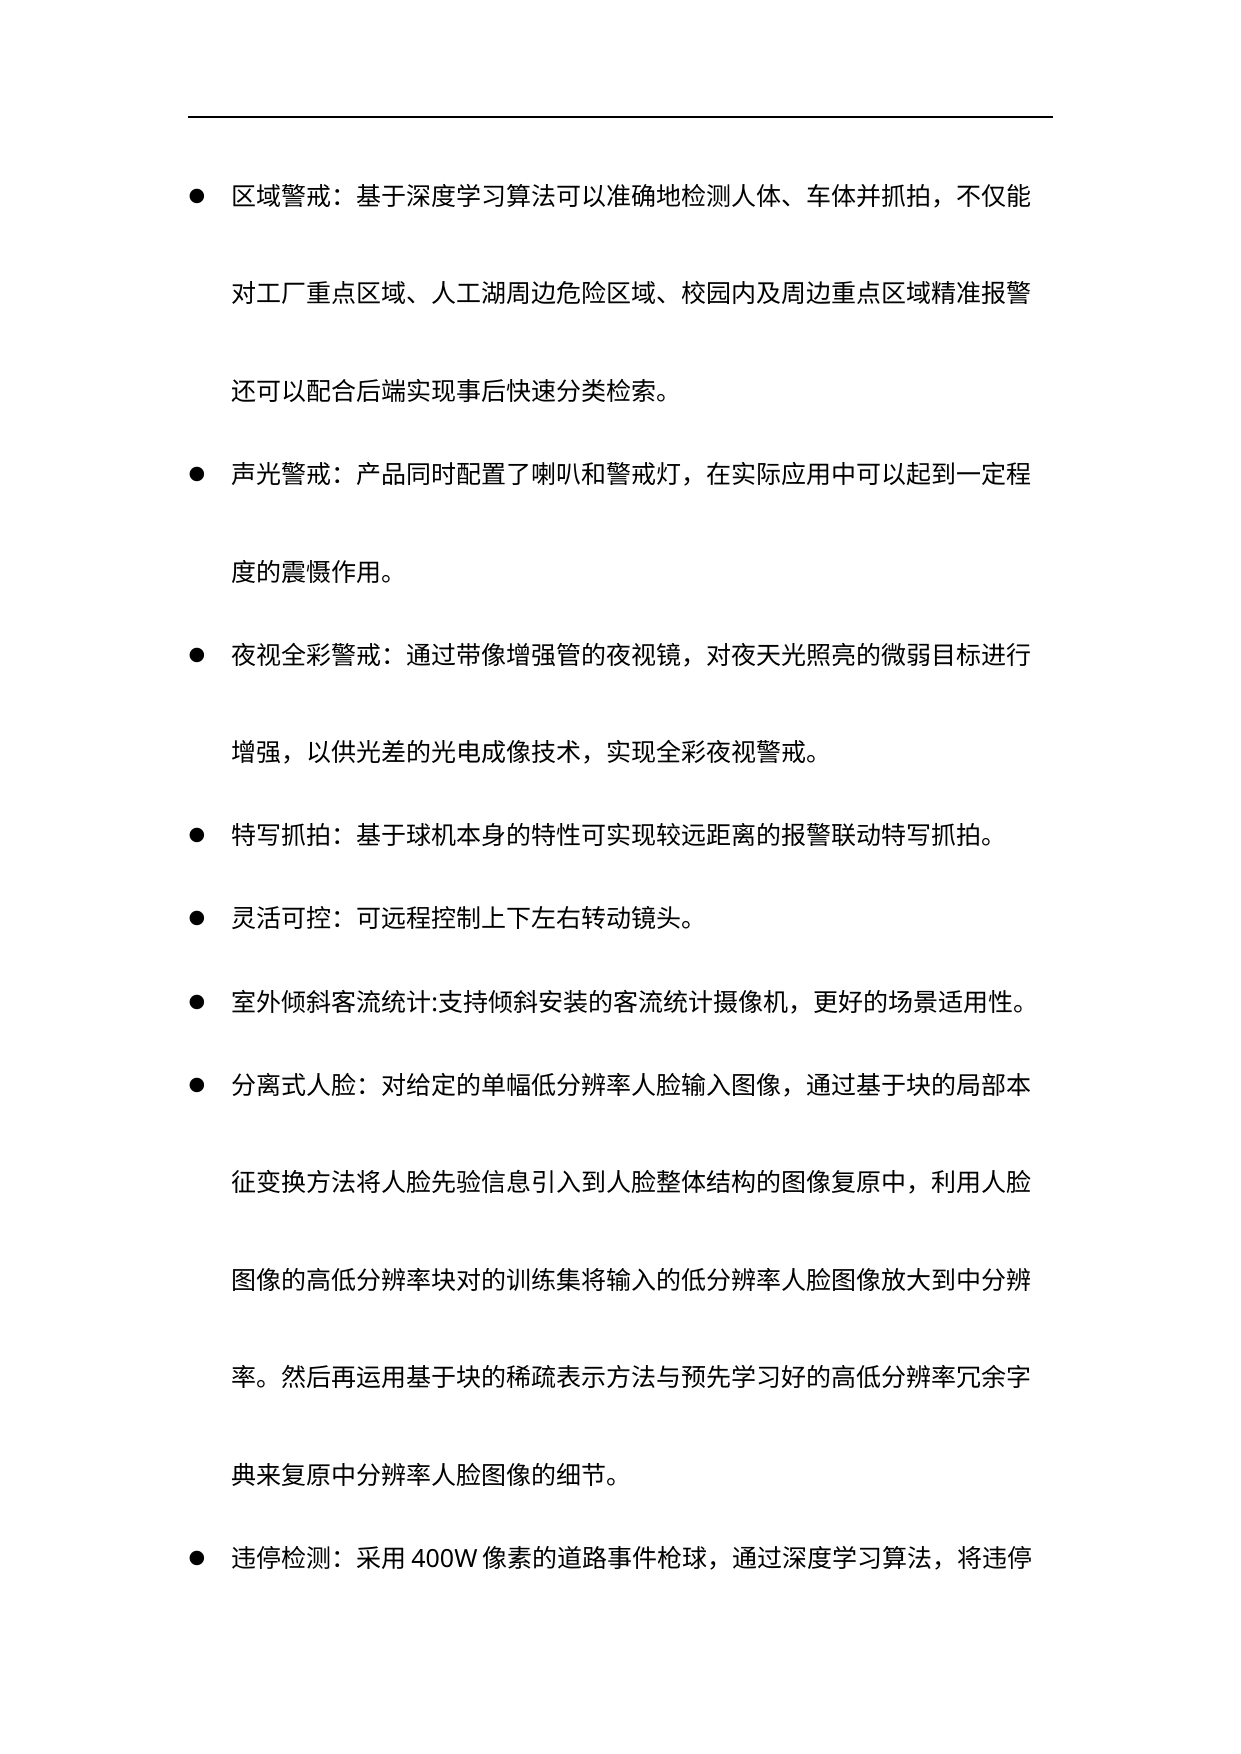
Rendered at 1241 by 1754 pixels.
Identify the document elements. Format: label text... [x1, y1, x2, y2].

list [187, 1524, 1053, 1589]
list 分离式人脸：对给定的单幅低分辨率人脸输入图像，通过基于块的局部本征变换方法将人脸先验信息引入到人脸整体结构的图像复原中，利用人脸图像的高低分辨率块对的训练集将输入的低分辨率人脸图像放大到中分辨率。然后再运用基于块的稀疏表示方法与预先学习好的高低分辨率冗余字典来复原中分辨率人脸图像的细节。 [187, 1051, 1053, 1506]
list 声光警戒：产品同时配置了喇叭和警戒灯，在实际应用中可以起到一定程度的震慑作用。 [187, 440, 1053, 603]
list 区域警戒：基于深度学习算法可以准确地检测人体、车体并抓拍，不仅能对工厂重点区域、人工湖周边危险区域、校园内及周边重点区域精准报警还可以配合后端实现事后快速分类检索。 [187, 162, 1053, 422]
list 室外倾斜客流统计:支持倾斜安装的客流统计摄像机，更好的场景适用性。 [187, 968, 1053, 1033]
list 夜视全彩警戒：通过带像增强管的夜视镜，对夜天光照亮的微弱目标进行增强，以供光差的光电成像技术，实现全彩夜视警戒。 [187, 621, 1053, 783]
list 特写抓拍：基于球机本身的特性可实现较远距离的报警联动特写抓拍。 [187, 801, 1053, 866]
list 灵活可控：可远程控制上下左右转动镜头。 [187, 884, 1053, 949]
